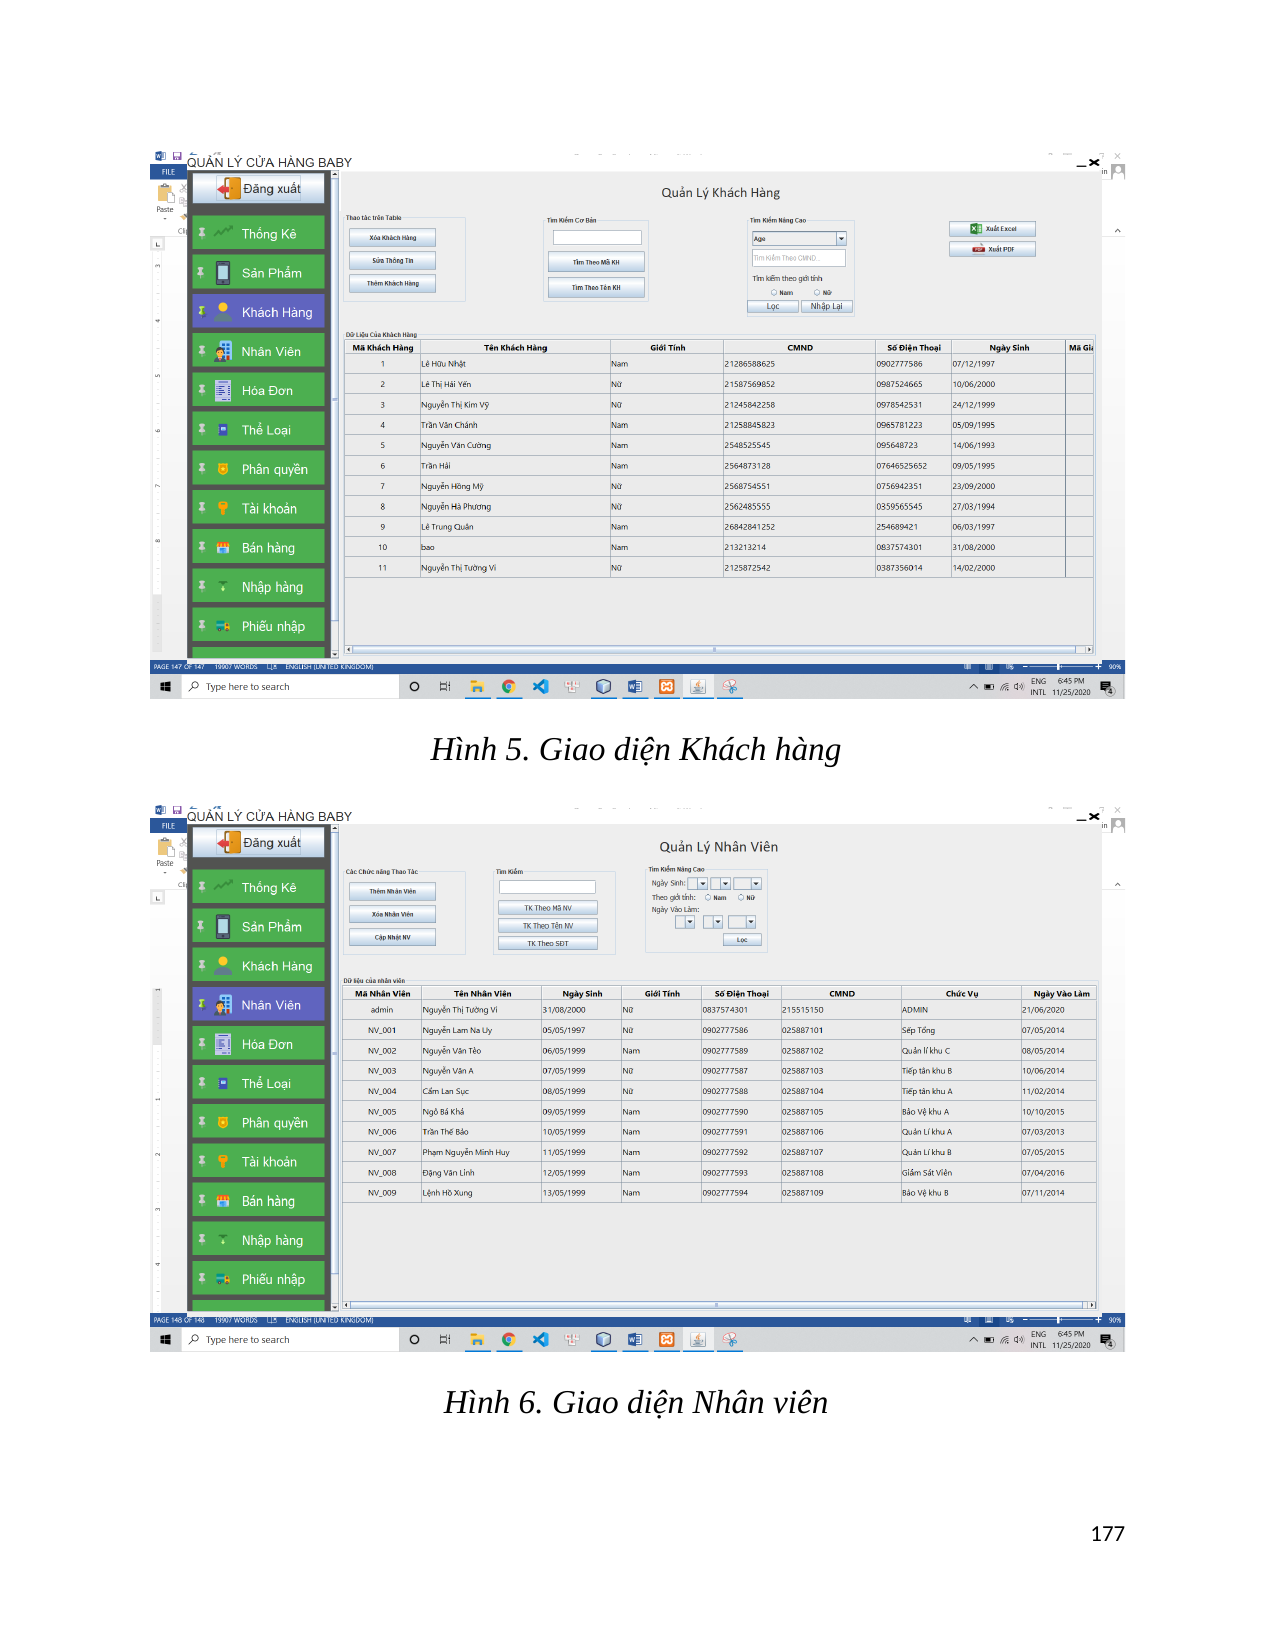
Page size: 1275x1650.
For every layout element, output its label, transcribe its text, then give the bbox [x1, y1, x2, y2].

picture [150, 150, 1125, 699]
text Hình 6. Giao diện Nhân viên [150, 1382, 1125, 1421]
text Hình 5. Giao diện Khách hàng [150, 729, 1125, 767]
picture [150, 803, 1125, 1352]
